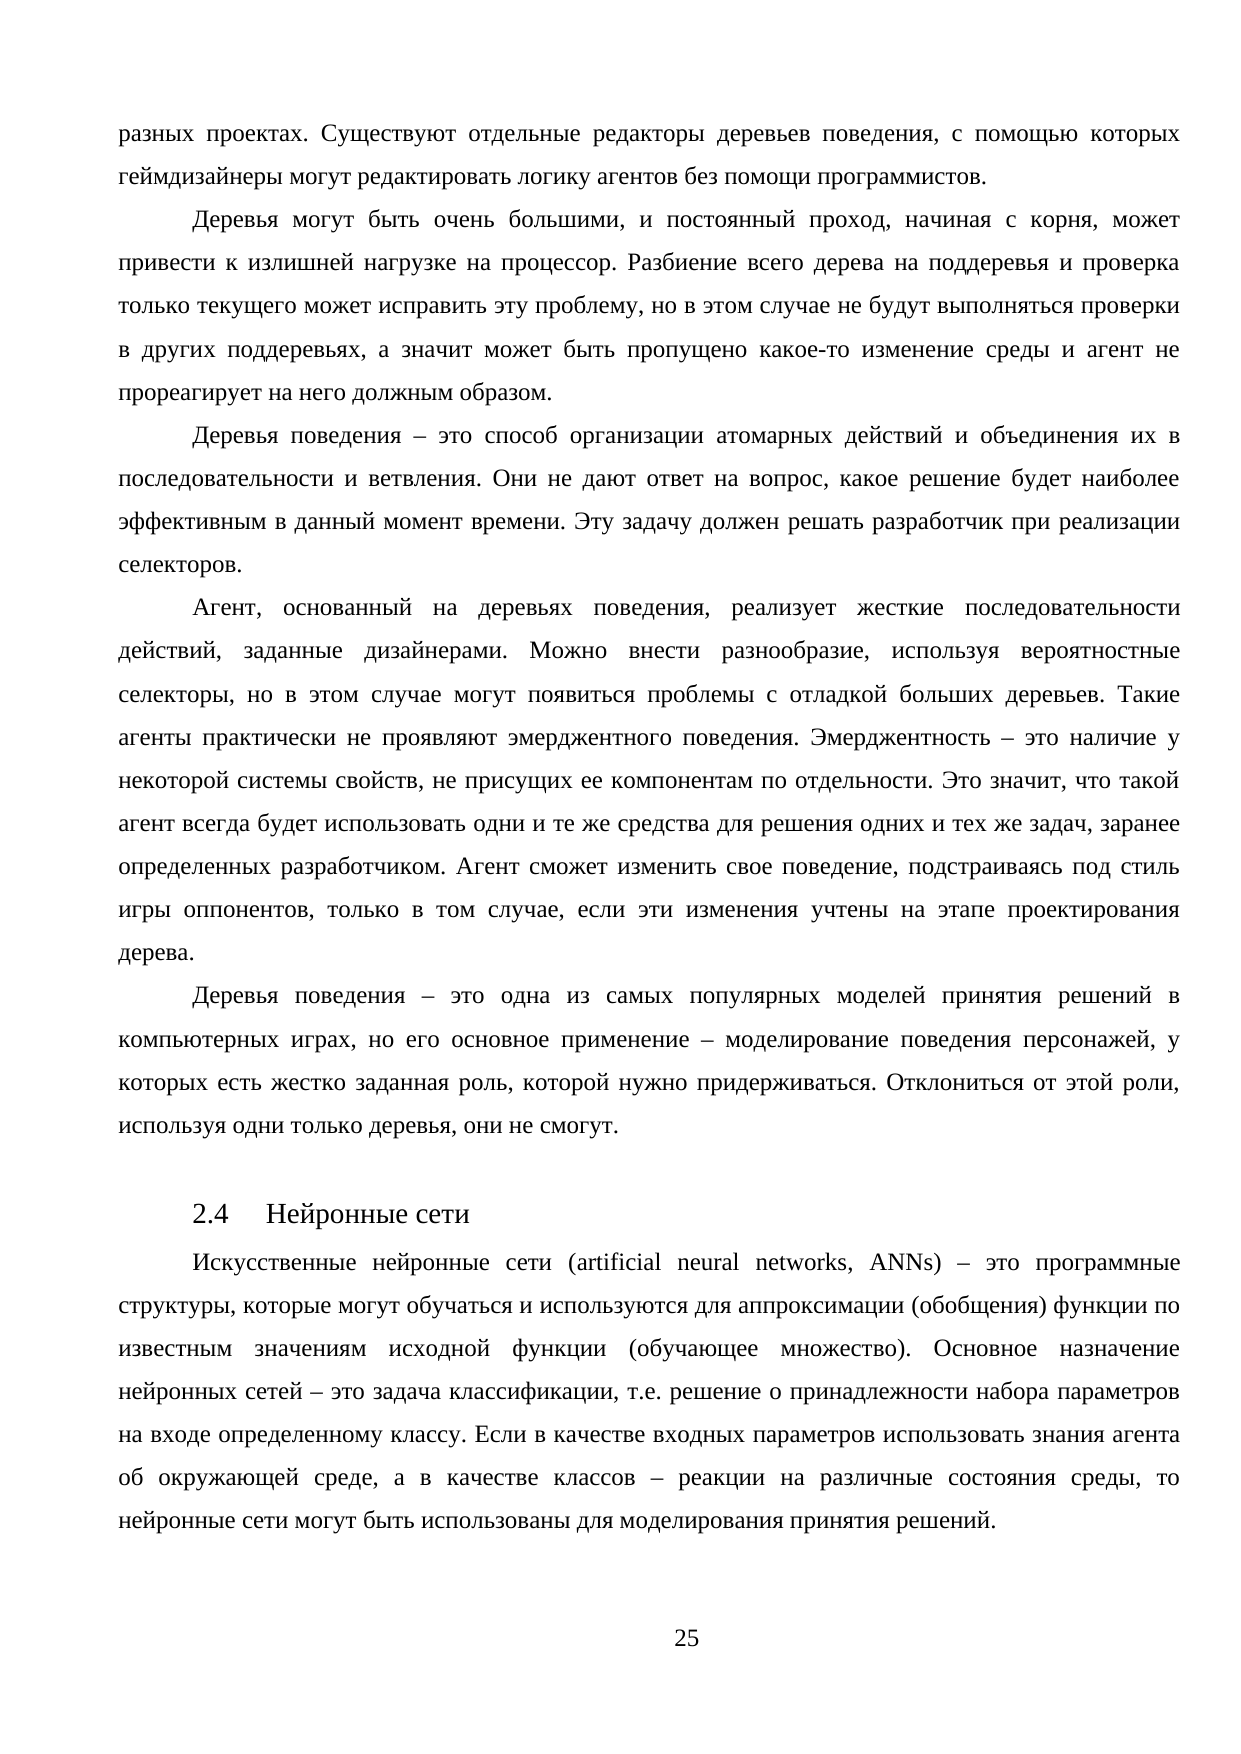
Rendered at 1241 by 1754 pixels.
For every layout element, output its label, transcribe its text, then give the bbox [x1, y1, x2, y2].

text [118, 118, 1181, 190]
text Деревья могут быть очень большими, и постоянный проход, начиная с корня, может привести к излишней нагрузке на процессор. Разбиение всего дерева на поддеревья и проверка только текущего может исправить эту проблему, но в этом случае не будут выполняться проверки в других поддеревьях, а значит может быть пропущено какое-то изменение среды и агент не прореагирует на него должным образом. [118, 204, 1181, 406]
text Деревья поведения – это способ организации атомарных действий и объединения их в последовательности и ветвления. Они не дают ответ на вопрос, какое решение будет наиболее эффективным в данный момент времени. Эту задачу должен решать разработчик при реализации селекторов. [118, 420, 1181, 578]
text Деревья поведения – это одна из самых популярных моделей принятия решений в компьютерных играх, но его основное применение – моделирование поведения персонажей, у которых есть жестко заданная роль, которой нужно придерживаться. Отклониться от этой роли, используя одни только деревья, они не смогут. [118, 981, 1181, 1139]
subtitle Нейронные сети [118, 1196, 1181, 1230]
text Агент, основанный на деревьях поведения, реализует жесткие последовательности действий, заданные дизайнерами. Можно внести разнообразие, используя вероятностные селекторы, но в этом случае могут появиться проблемы с отладкой больших деревьев. Такие агенты практически не проявляют эмерджентного поведения. Эмерджентность – это наличие у некоторой системы свойств, не присущих ее компонентам по отдельности. Это значит, что такой агент всегда будет использовать одни и те же средства для решения одних и тех же задач, заранее определенных разработчиком. Агент сможет изменить свое поведение, подстраиваясь под стиль игры оппонентов, только в том случае, если эти изменения учтены на этапе проектирования дерева. [118, 592, 1181, 966]
text Искусственные нейронные сети (artificial neural networks, ANNs) – это программные структуры, которые могут обучаться и используются для аппроксимации (обобщения) функции по известным значениям исходной функции (обучающее множество). Основное назначение нейронных сетей – это задача классификации, т.е. решение о принадлежности набора параметров на входе определенному классу. Если в качестве входных параметров использовать знания агента об окружающей среде, а в качестве классов – реакции на различные состояния среды, то нейронные сети могут быть использованы для моделирования принятия решений. [118, 1247, 1181, 1534]
